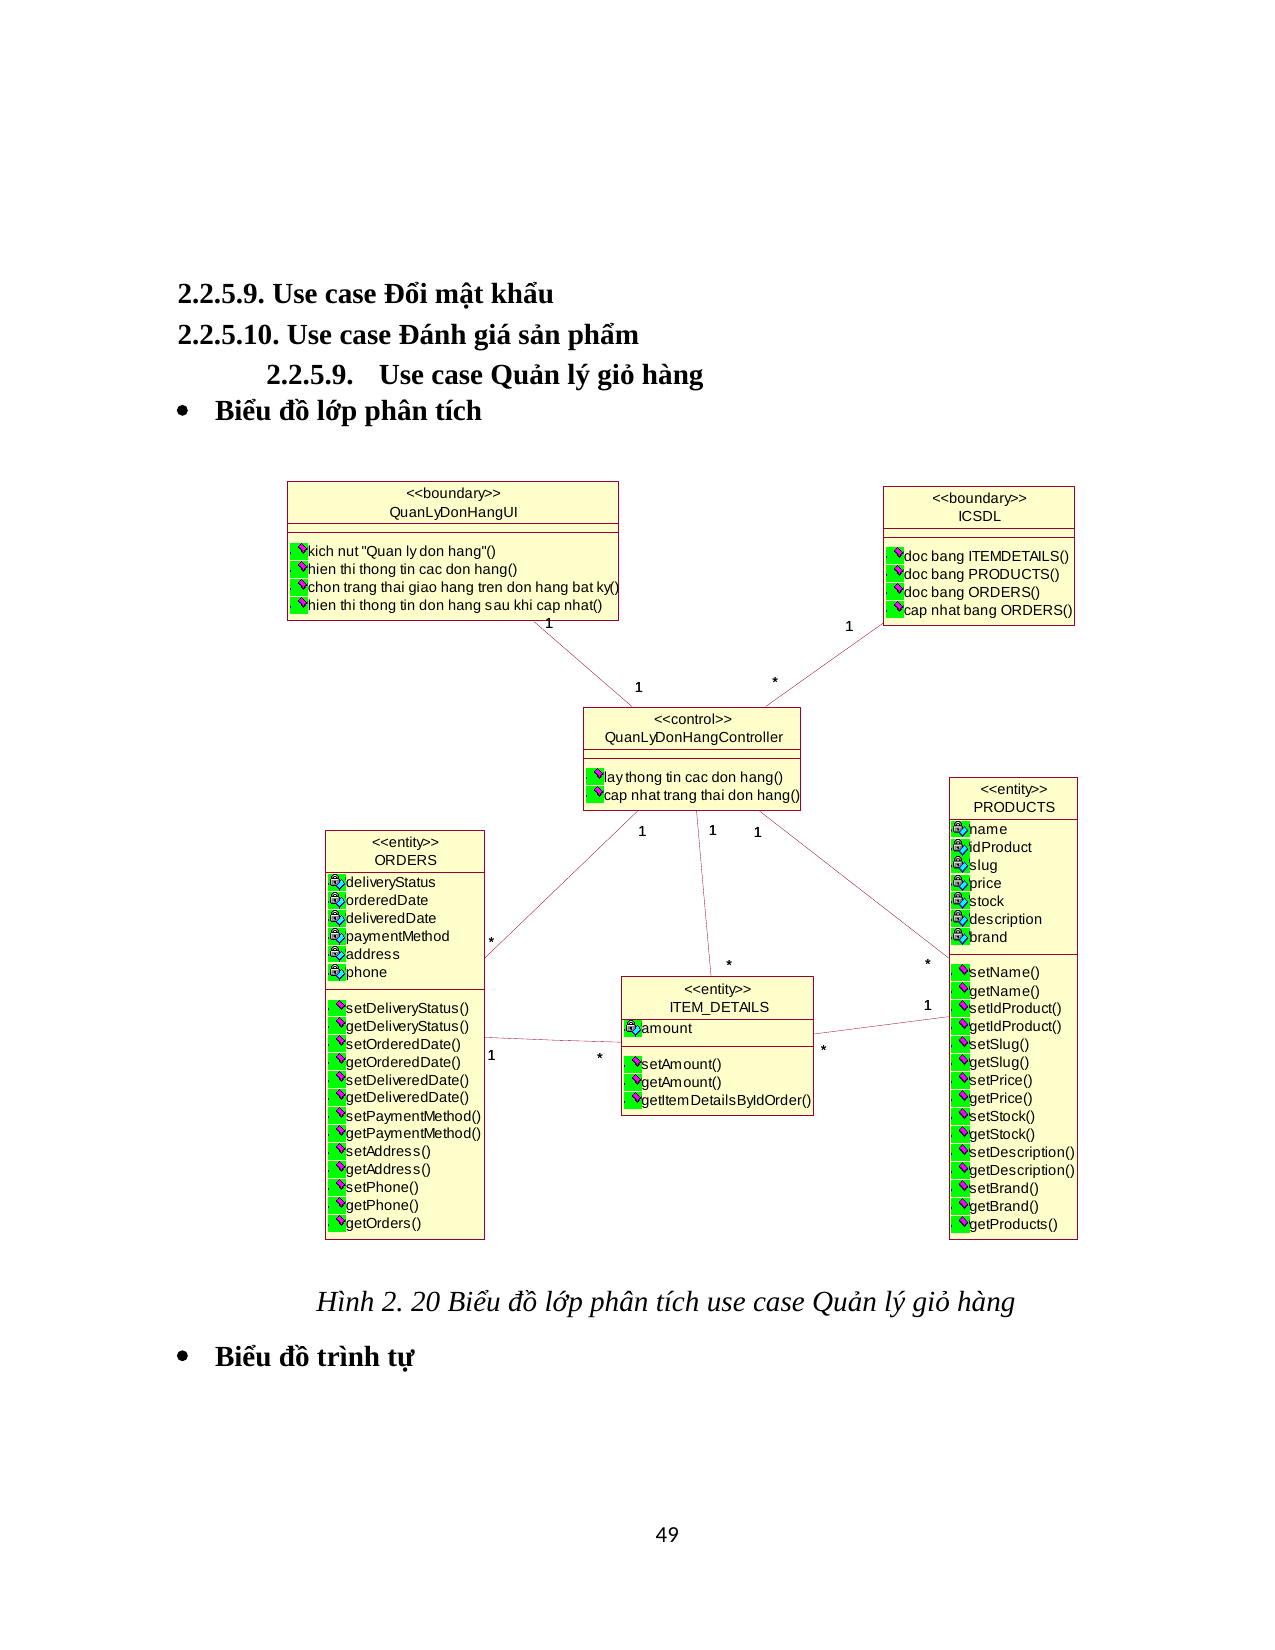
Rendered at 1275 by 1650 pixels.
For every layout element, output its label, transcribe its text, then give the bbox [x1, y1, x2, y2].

subtitle 2.2.5.9. Use case Đổi mật khẩu [177, 277, 1157, 310]
list Biểu đồ trình tự [177, 1339, 1157, 1372]
subtitle 2.2.5.10. Use case Đánh giá sản phẩm [177, 317, 1157, 350]
subtitle Use case Quản lý giỏ hàng [266, 357, 1157, 391]
list Biểu đồ lớp phân tích [177, 393, 1157, 427]
text Hình 2. 20 Biểu đồ lớp phân tích use case Quản lý giỏ hàng [177, 1284, 1157, 1318]
